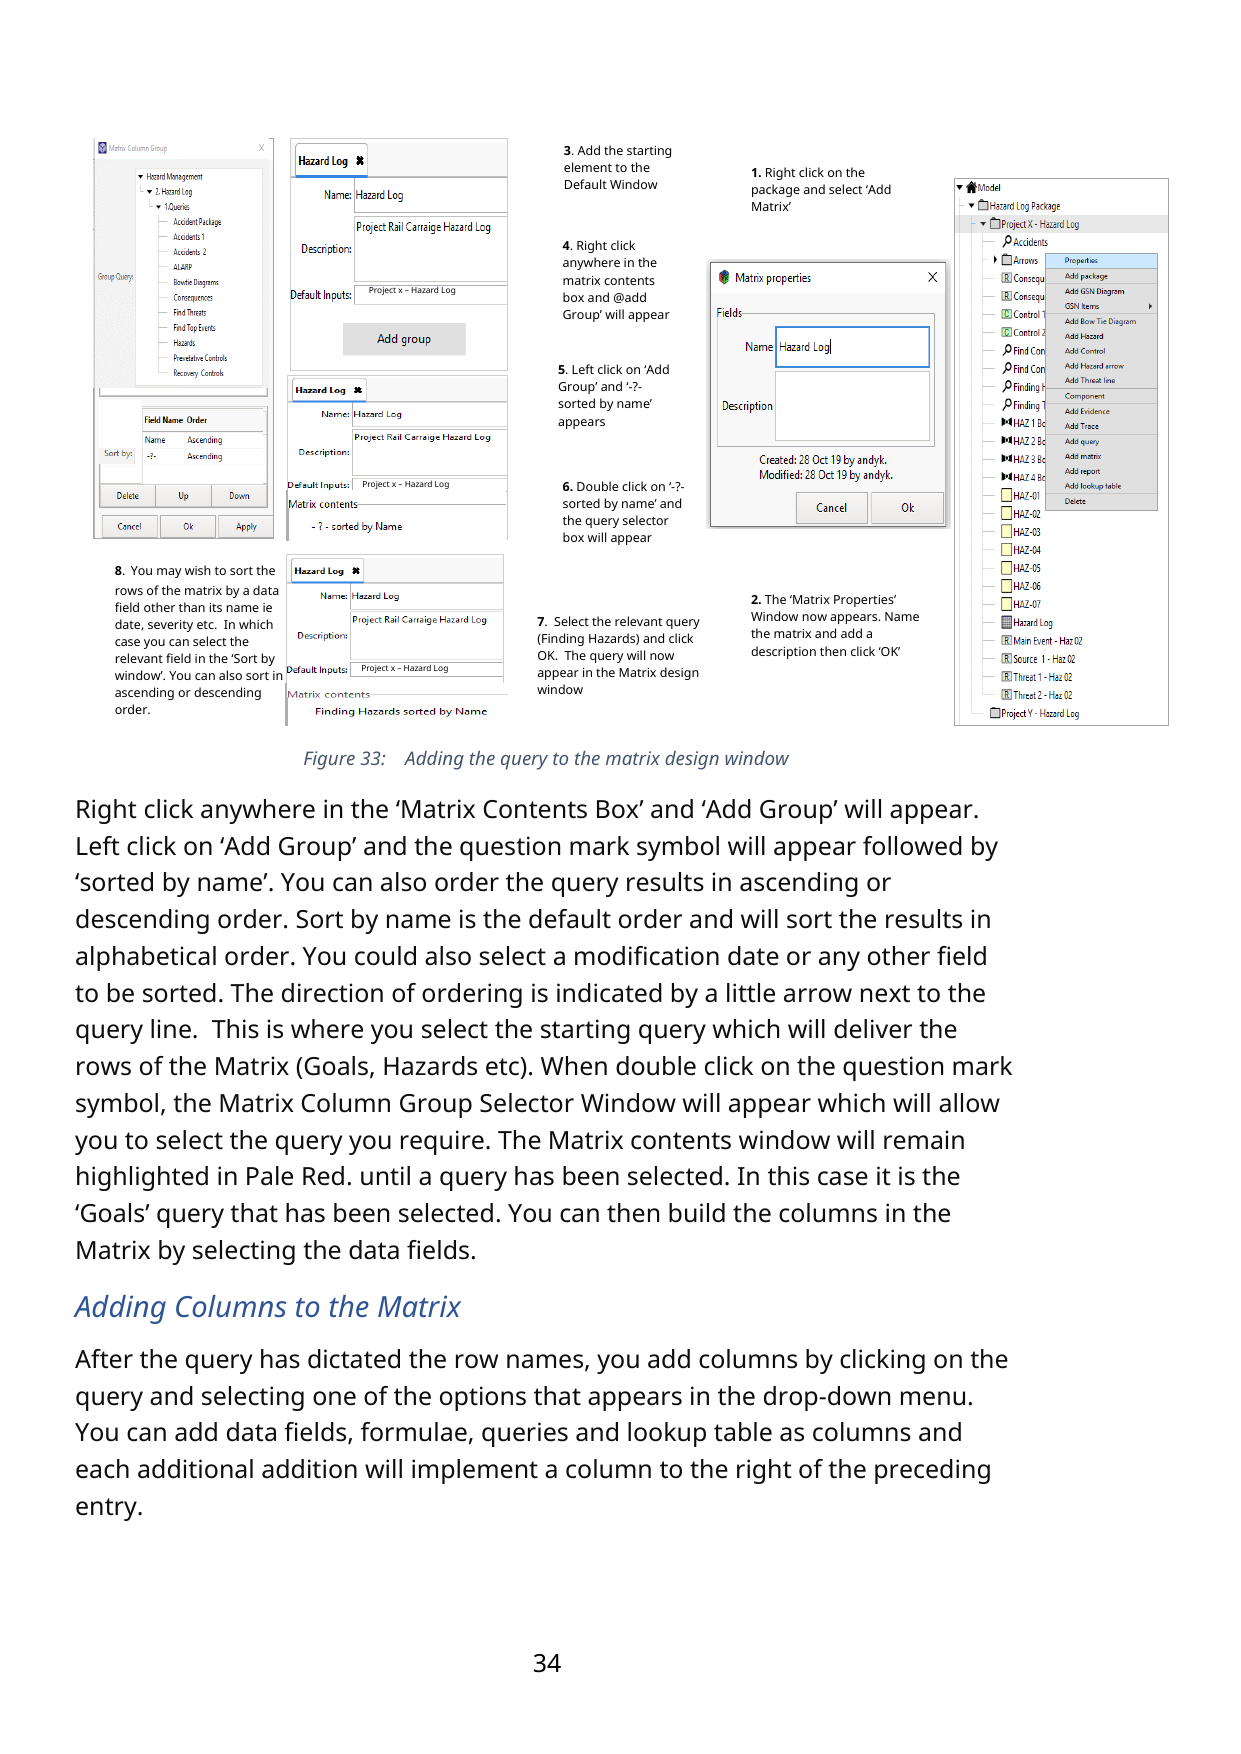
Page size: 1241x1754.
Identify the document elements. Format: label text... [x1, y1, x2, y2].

text Figure 33: Adding the query to the matrix design window [75, 745, 1019, 771]
picture [286, 376, 507, 541]
picture [706, 259, 951, 529]
picture [291, 139, 507, 370]
picture [955, 179, 1168, 725]
subtitle Adding Columns to the Matrix [75, 1286, 1019, 1326]
text Right click anywhere in the ‘Matrix Contents Box’ and ‘Add Group’ will appear. Left click on ‘Add Group’ and the question mark symbol will appear followed by ‘sorted by name’. You can also order the query results in ascending or descending order. Sort by name is the default order and will sort the results in alphabetical order. You could also select a modification date or any other field to be sorted. The direction of ordering is indicated by a little arrow next to the query line. This is where you select the starting query which will deliver the rows of the Matrix (Goals, Hazards etc). When double click on the question mark symbol, the Matrix Column Group Selector Window will appear which will allow you to select the query you require. The Matrix contents window will remain highlighted in Pale Red. until a query has been selected. In this case it is the ‘Goals’ query that has been selected. You can then build the columns in the Matrix by selecting the data fields. [75, 791, 1019, 1267]
text After the query has dictated the row names, you add columns by clicking on the query and selecting one of the options that appears in the drop-down menu. You can add data fields, formulae, queries and lookup table as columns and each additional addition will implement a column to the right of the preceding entry. [75, 1341, 1019, 1522]
picture [93, 138, 273, 538]
picture [285, 555, 508, 726]
